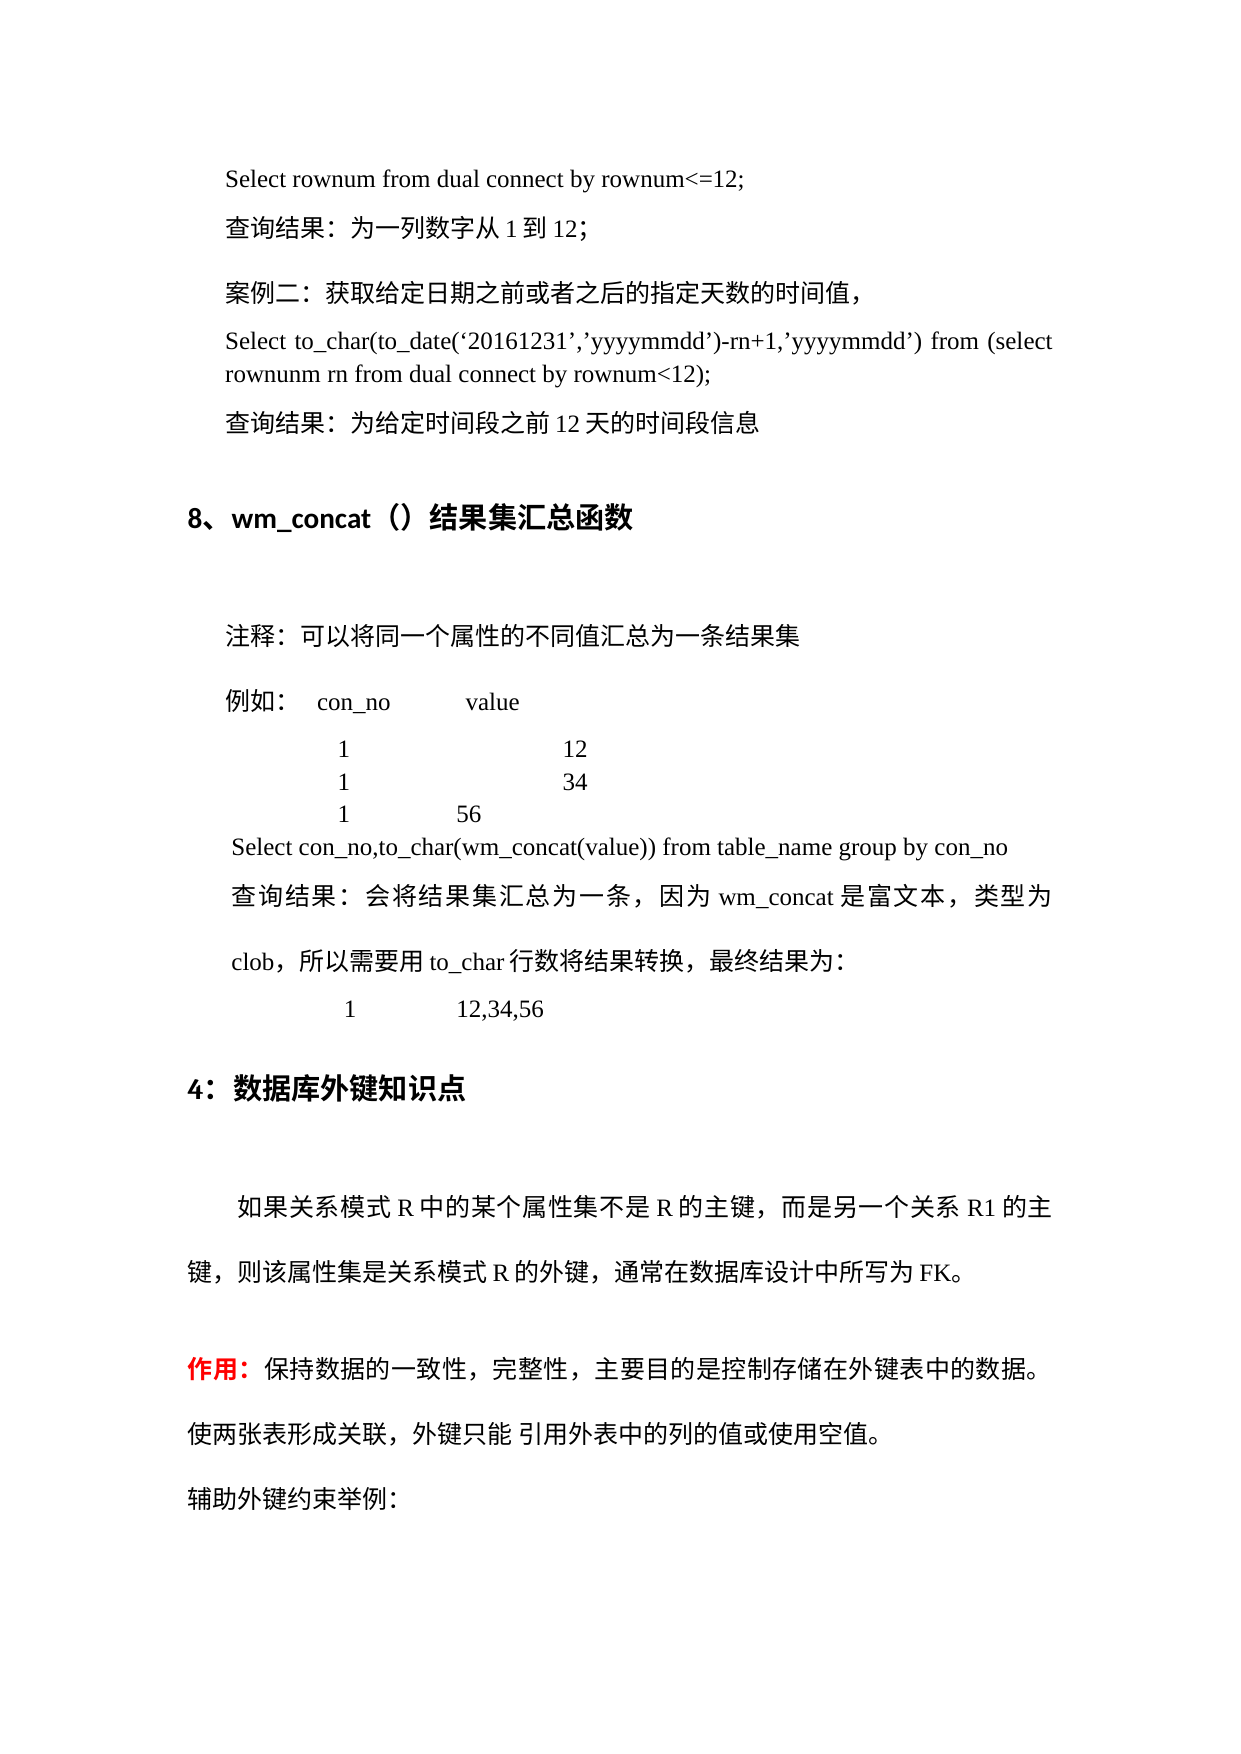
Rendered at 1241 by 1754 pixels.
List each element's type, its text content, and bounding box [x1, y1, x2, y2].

list 查询结果：为一列数字从1到12； [225, 194, 1053, 259]
text Select con_no,to_char(wm_concat(value)) from table_name group by con_no [187, 830, 1053, 862]
text 1 56 [337, 797, 1053, 830]
text 作用：保持数据的一致性，完整性，主要目的是控制存储在外键表中的数据。使两张表形成关联，外键只能 引用外表中的列的值或使用空值。 [187, 1336, 1053, 1466]
list Select to_char(to_date(‘20161231’,’yyyymmdd’)-rn+1,’yyyymmdd’) from (select rownunm rn from dual connect by rownum<12); [225, 324, 1053, 389]
list 34 [337, 765, 1053, 797]
text 查询结果：会将结果集汇总为一条，因为wm_concat是富文本，类型为clob，所以需要用to_char行数将结果转换，最终结果为： [231, 862, 1053, 992]
list 例如： con_no value [225, 667, 1053, 732]
list 查询结果：为给定时间段之前12天的时间段信息 [225, 389, 1053, 454]
list 注释：可以将同一个属性的不同值汇总为一条结果集 [225, 602, 1053, 667]
list Select rownum from dual connect by rownum<=12; [225, 162, 1053, 194]
subtitle 4：数据库外键知识点 [187, 1054, 1053, 1119]
text 辅助外键约束举例： [187, 1466, 1053, 1531]
subtitle 8、wm_concat（）结果集汇总函数 [187, 484, 1053, 549]
list 12 [337, 732, 1053, 765]
text 1 12,34,56 [187, 992, 1053, 1025]
text 如果关系模式R中的某个属性集不是R的主键，而是另一个关系R1的主键，则该属性集是关系模式R的外键，通常在数据库设计中所写为FK。 [187, 1173, 1053, 1303]
list 案例二：获取给定日期之前或者之后的指定天数的时间值， [225, 259, 1053, 324]
